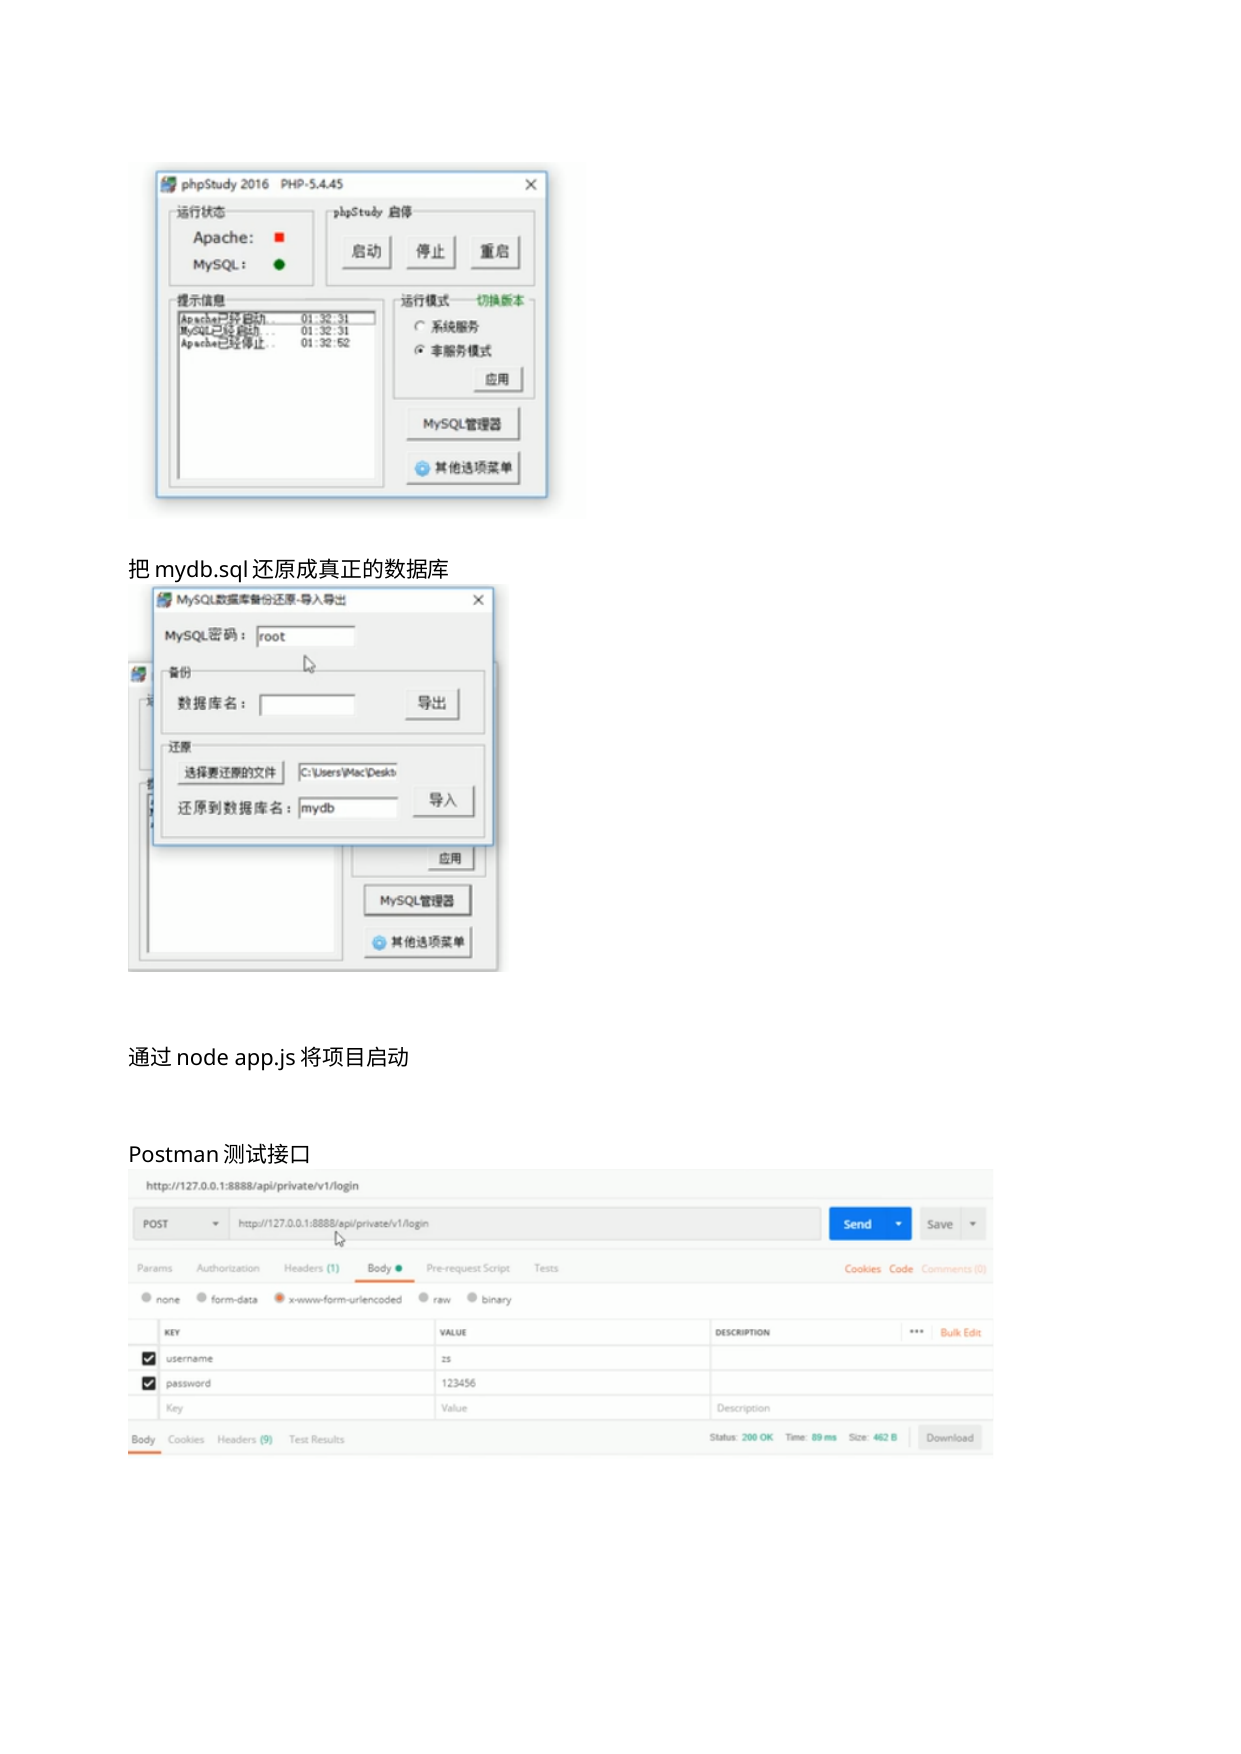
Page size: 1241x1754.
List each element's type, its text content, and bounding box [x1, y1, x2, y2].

text 通过node app.js将项目启动 [128, 1039, 1112, 1072]
picture [128, 584, 510, 972]
text 把mydb.sql还原成真正的数据库 [128, 552, 1112, 584]
text Postman测试接口 [128, 1137, 1112, 1169]
picture [128, 162, 587, 519]
picture [128, 1169, 994, 1459]
